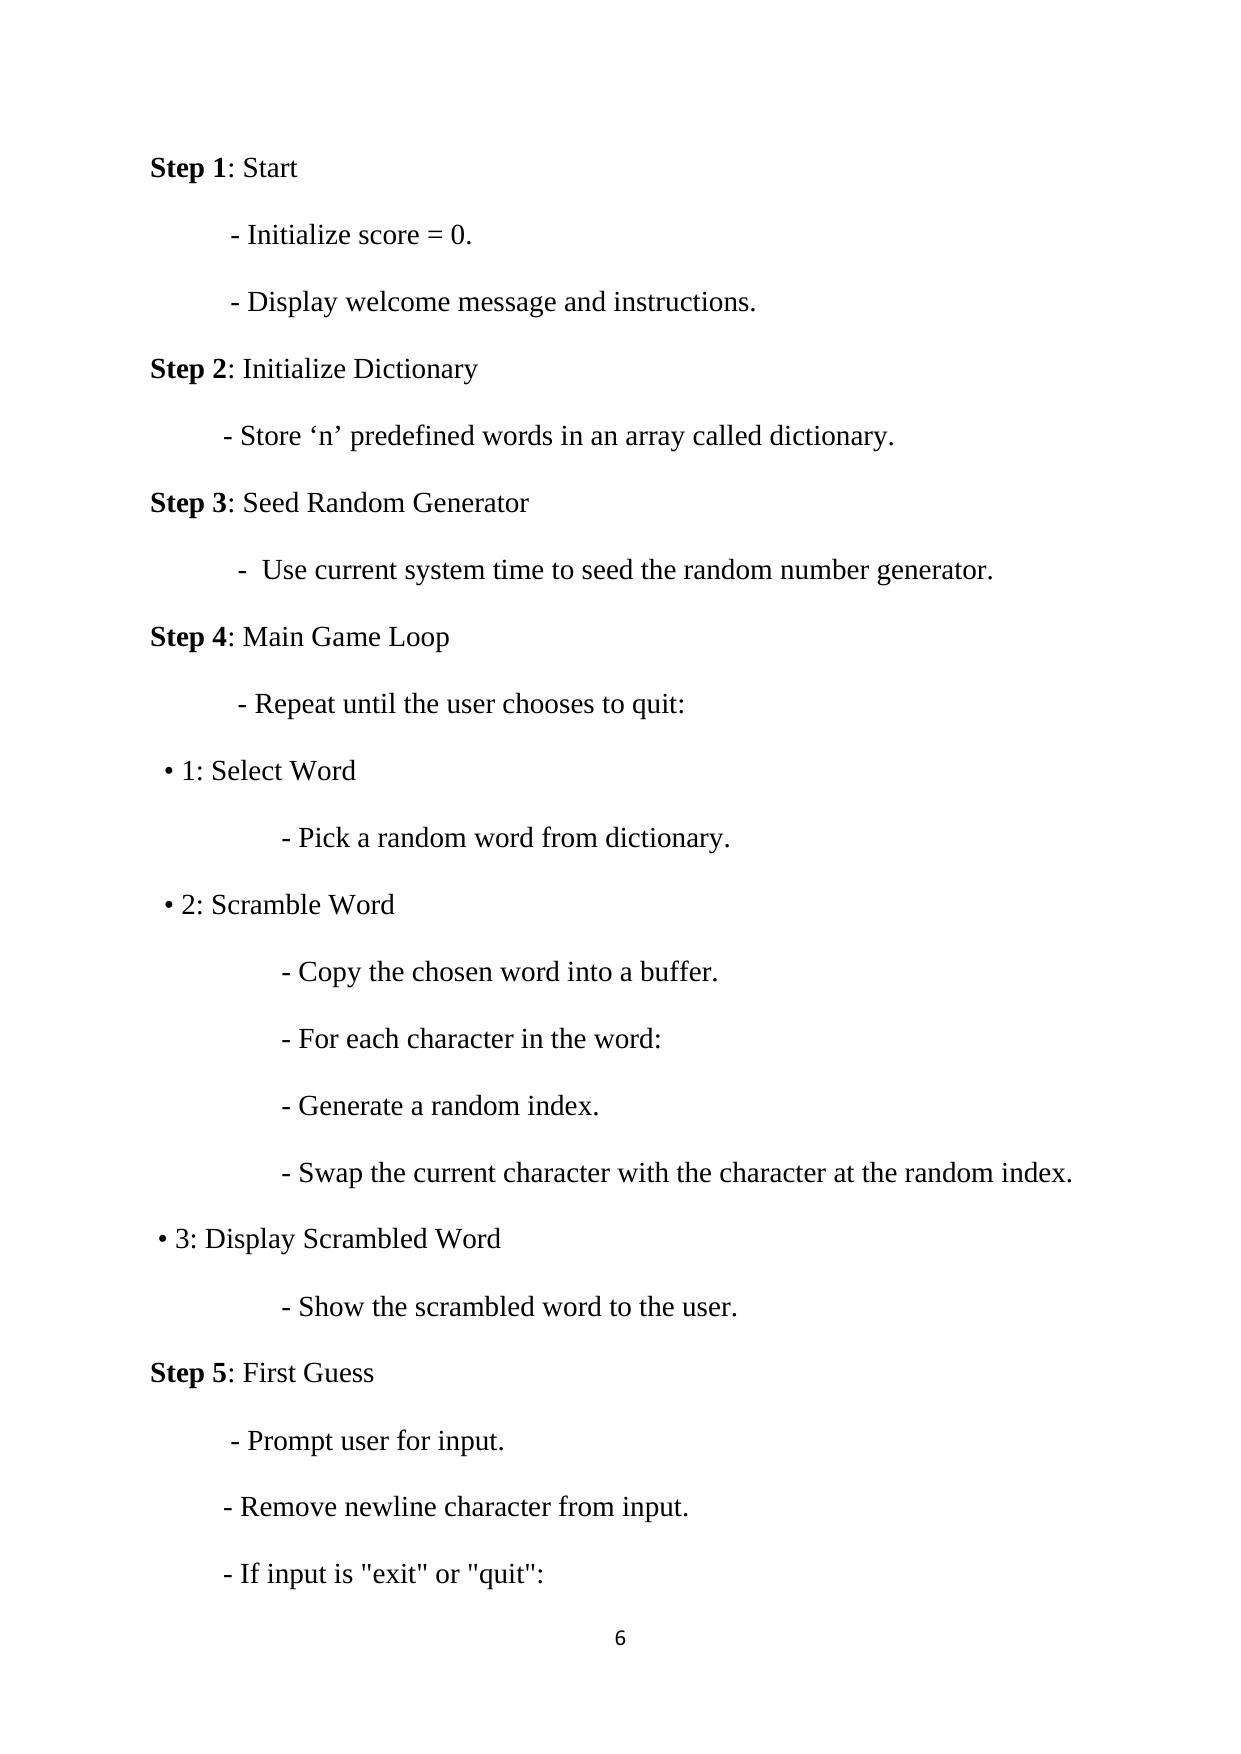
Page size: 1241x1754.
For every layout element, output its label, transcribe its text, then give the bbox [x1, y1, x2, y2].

text - Pick a random word from dictionary. [150, 820, 1128, 853]
text - Show the scrambled word to the user. [150, 1289, 1128, 1322]
text - Generate a random index. [150, 1088, 1128, 1121]
text - Display welcome message and instructions. [150, 284, 1128, 317]
text - Repeat until the user chooses to quit: [150, 686, 1128, 719]
text - Store ‘n’ predefined words in an array called dictionary. [150, 418, 1128, 451]
text - Remove newline character from input. [150, 1489, 1128, 1523]
text - Prompt user for input. [150, 1423, 1128, 1456]
text • 1: Select Word [112, 753, 1128, 786]
text - Copy the chosen word into a buffer. [150, 954, 1128, 987]
text • 3: Display Scrambled Word [150, 1222, 1128, 1255]
text - Use current system time to seed the random number generator. [150, 552, 1128, 585]
text Step 1: Start [150, 150, 1128, 183]
text - If input is "exit" or "quit": [150, 1557, 1128, 1590]
text - Initialize score = 0. [150, 217, 1128, 251]
text • 2: Scramble Word [112, 887, 1128, 920]
text - Swap the current character with the character at the random index. [150, 1155, 1128, 1188]
text Step 2: Initialize Dictionary [150, 351, 1128, 384]
text Step 3: Seed Random Generator [150, 485, 1128, 518]
text - For each character in the word: [150, 1021, 1128, 1054]
text Step 4: Main Game Loop [150, 619, 1128, 652]
text Step 5: First Guess [150, 1356, 1128, 1389]
